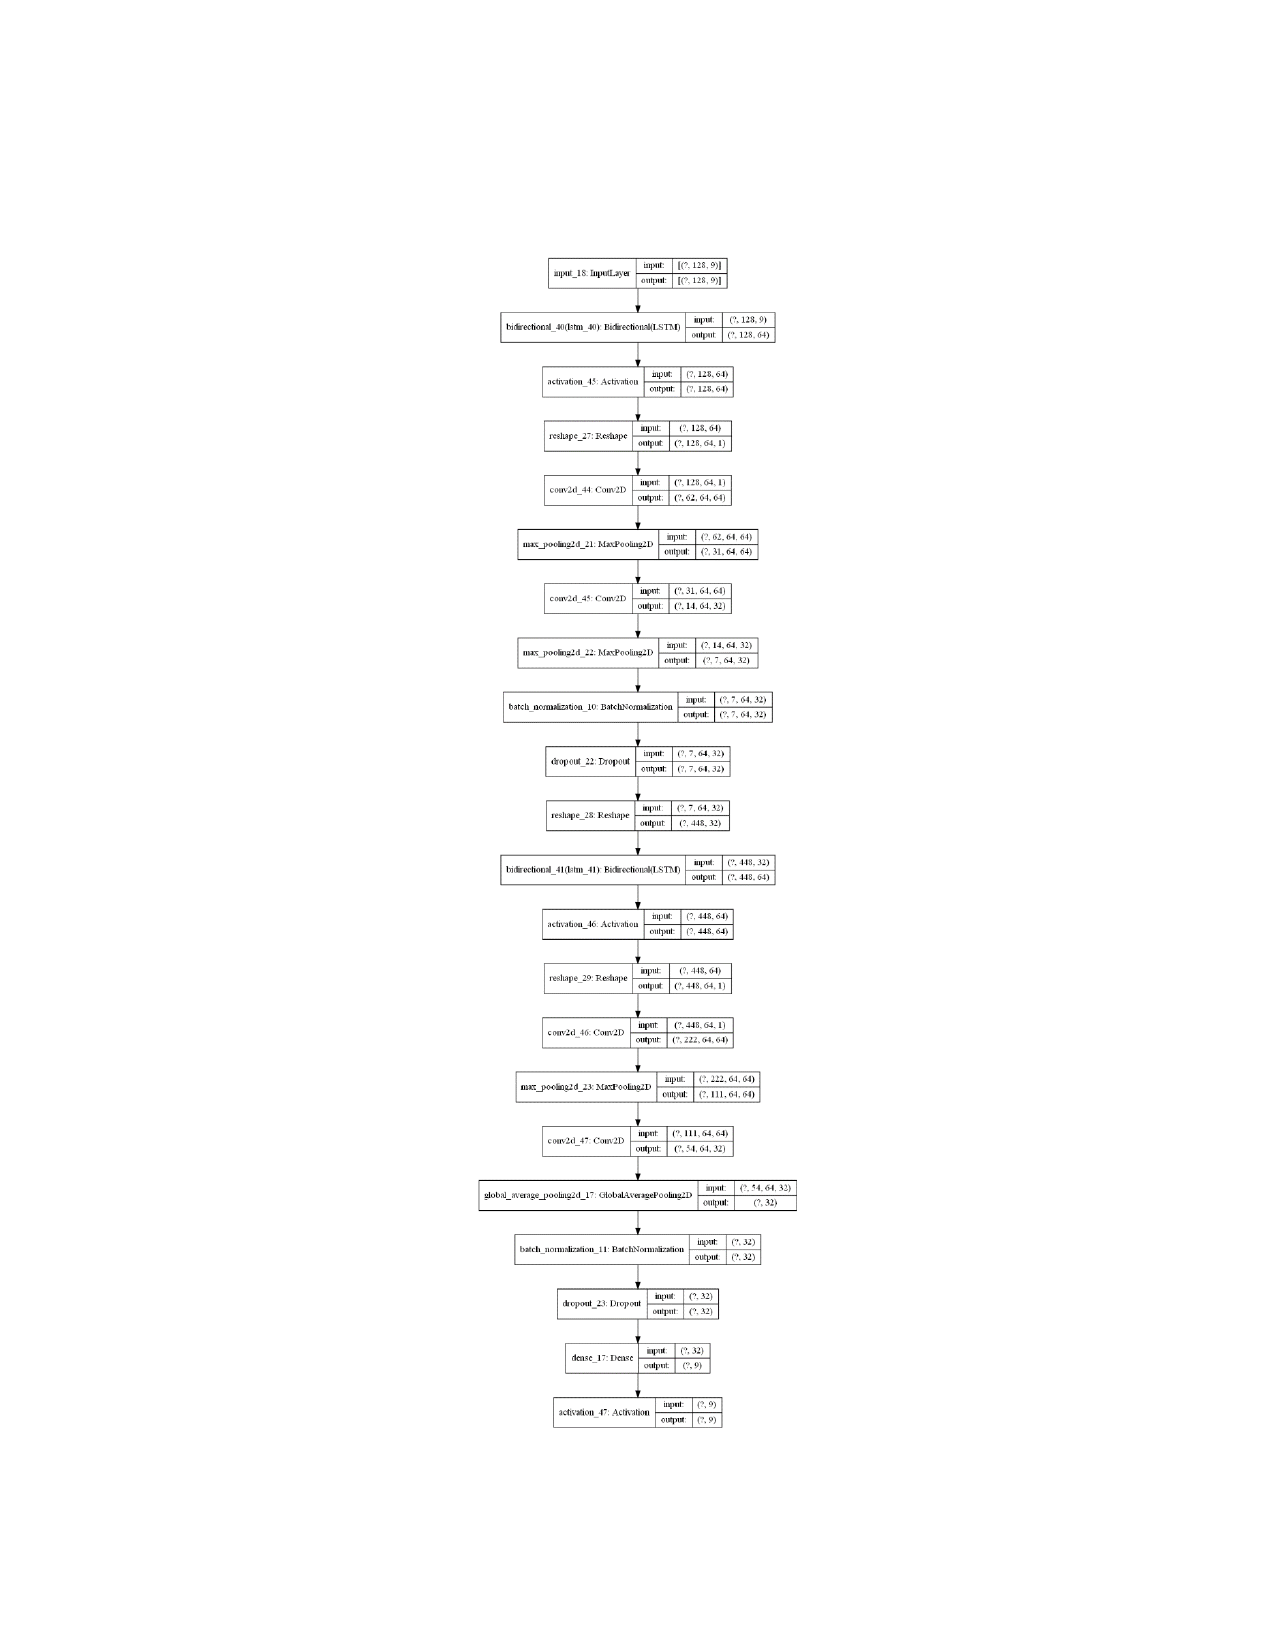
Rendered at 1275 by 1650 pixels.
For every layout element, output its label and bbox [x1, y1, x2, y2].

picture [476, 255, 799, 1430]
